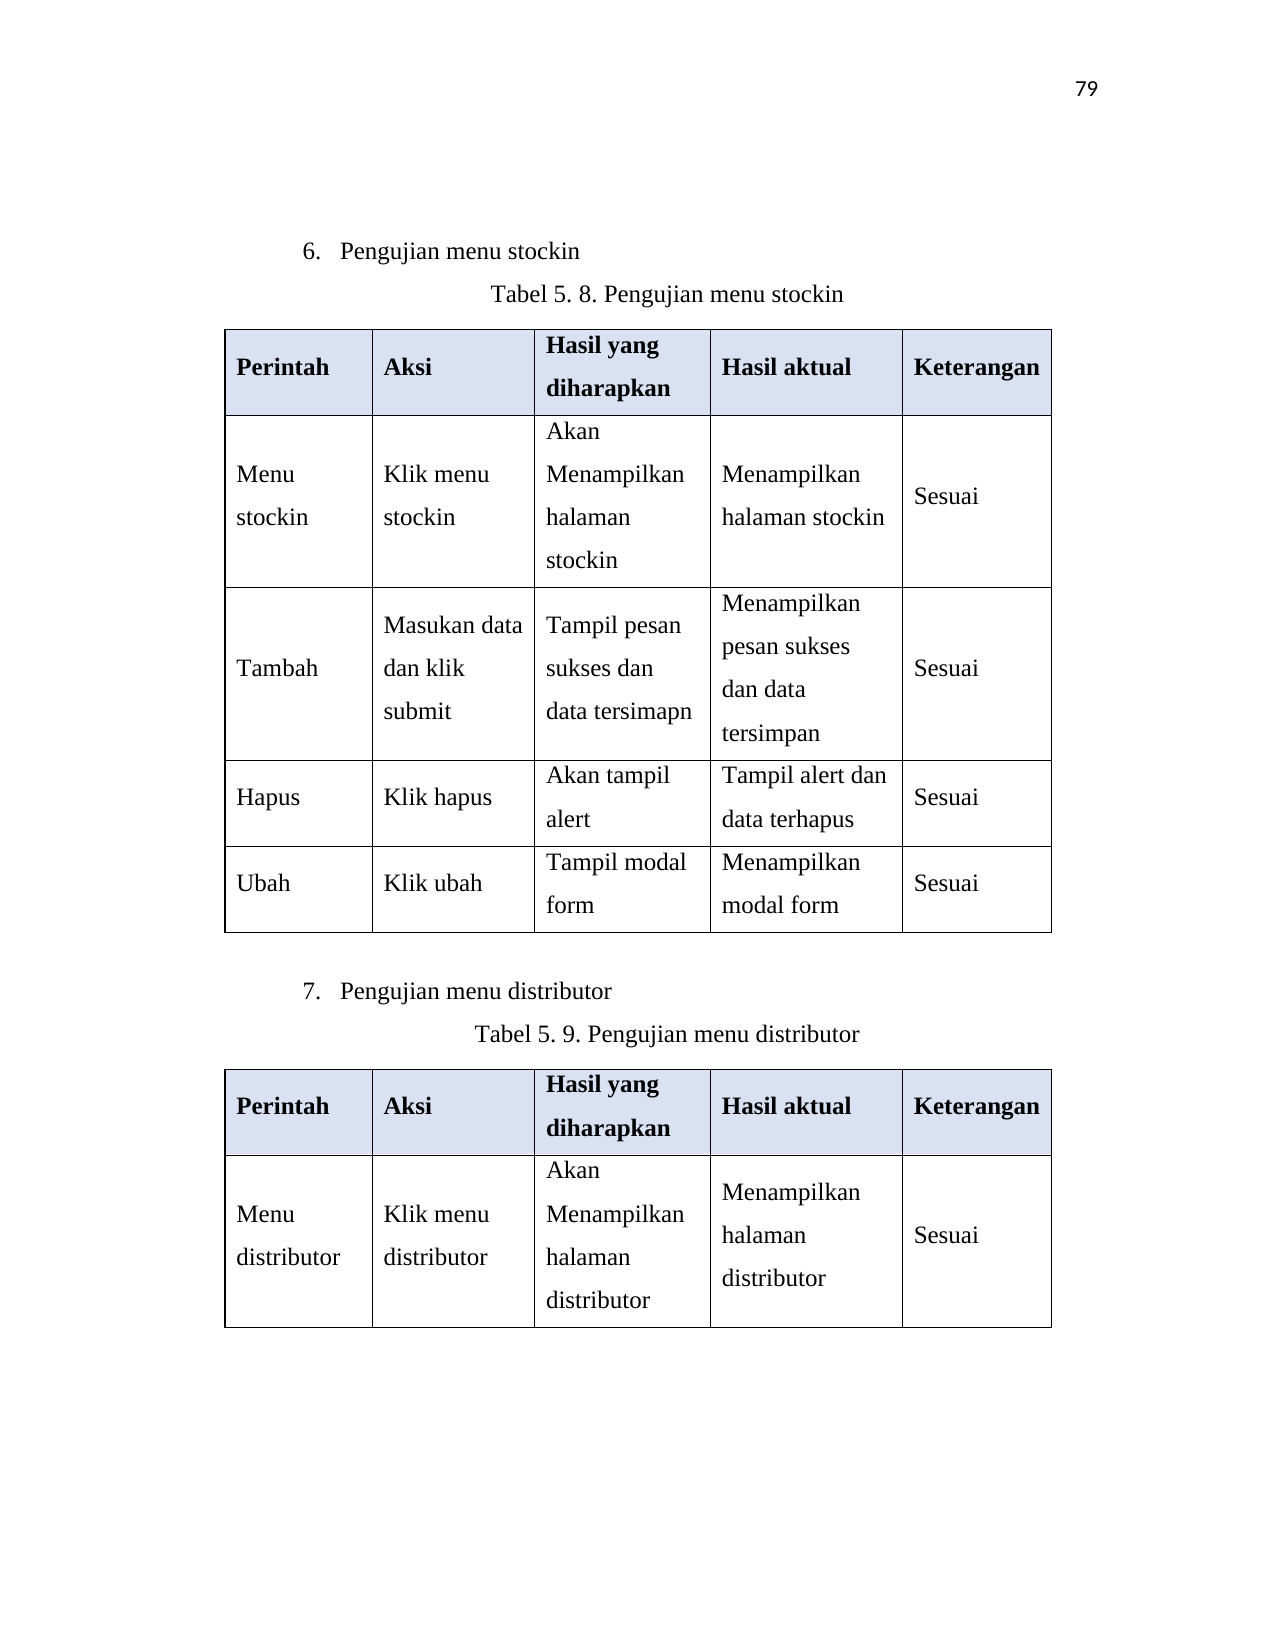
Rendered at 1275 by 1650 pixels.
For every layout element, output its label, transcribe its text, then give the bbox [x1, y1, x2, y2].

table_header Hasil yang diharapkan [535, 1070, 710, 1154]
table_cell Sesuai [903, 1156, 1051, 1327]
table_cell Tampil pesan sukses dan data tersimapn [535, 588, 710, 759]
table_header Aksi [373, 1070, 534, 1154]
table_cell Klik menu stockin [373, 416, 534, 587]
table_cell Akan Menampilkan halaman stockin [535, 416, 710, 587]
table_cell Menu distributor [226, 1156, 372, 1327]
table_header Keterangan [903, 330, 1051, 415]
table_header Hasil aktual [711, 1070, 902, 1154]
table_cell Klik hapus [373, 761, 534, 846]
text Tabel 5. 8. Pengujian menu stockin [236, 279, 1098, 308]
table_cell Tampil modal form [535, 847, 710, 932]
list Pengujian menu stockin [302, 236, 1098, 265]
table_cell Akan tampil alert [535, 761, 710, 846]
table_cell Akan Menampilkan halaman distributor [535, 1156, 710, 1327]
table_cell Ubah [226, 847, 372, 932]
table_cell Menampilkan halaman distributor [711, 1156, 902, 1327]
table_cell Menu stockin [226, 416, 372, 587]
table_cell Tambah [226, 588, 372, 759]
table_header Keterangan [903, 1070, 1051, 1154]
table_header Perintah [226, 330, 372, 415]
table_cell Sesuai [903, 847, 1051, 932]
list Pengujian menu distributor [302, 976, 1098, 1004]
table_cell Sesuai [903, 761, 1051, 846]
table_cell Menampilkan pesan sukses dan data tersimpan [711, 588, 902, 759]
table_cell Sesuai [903, 416, 1051, 587]
table_header Hasil yang diharapkan [535, 330, 710, 415]
table_header Aksi [373, 330, 534, 415]
text Tabel 5. 9. Pengujian menu distributor [236, 1019, 1098, 1048]
table_cell Klik menu distributor [373, 1156, 534, 1327]
table_cell Tampil alert dan data terhapus [711, 761, 902, 846]
table_cell Hapus [226, 761, 372, 846]
table_cell Klik ubah [373, 847, 534, 932]
table_cell Masukan data dan klik submit [373, 588, 534, 759]
table_cell Menampilkan halaman stockin [711, 416, 902, 587]
table_cell Menampilkan modal form [711, 847, 902, 932]
table_header Hasil aktual [711, 330, 902, 415]
table_cell Sesuai [903, 588, 1051, 759]
table_header Perintah [226, 1070, 372, 1154]
